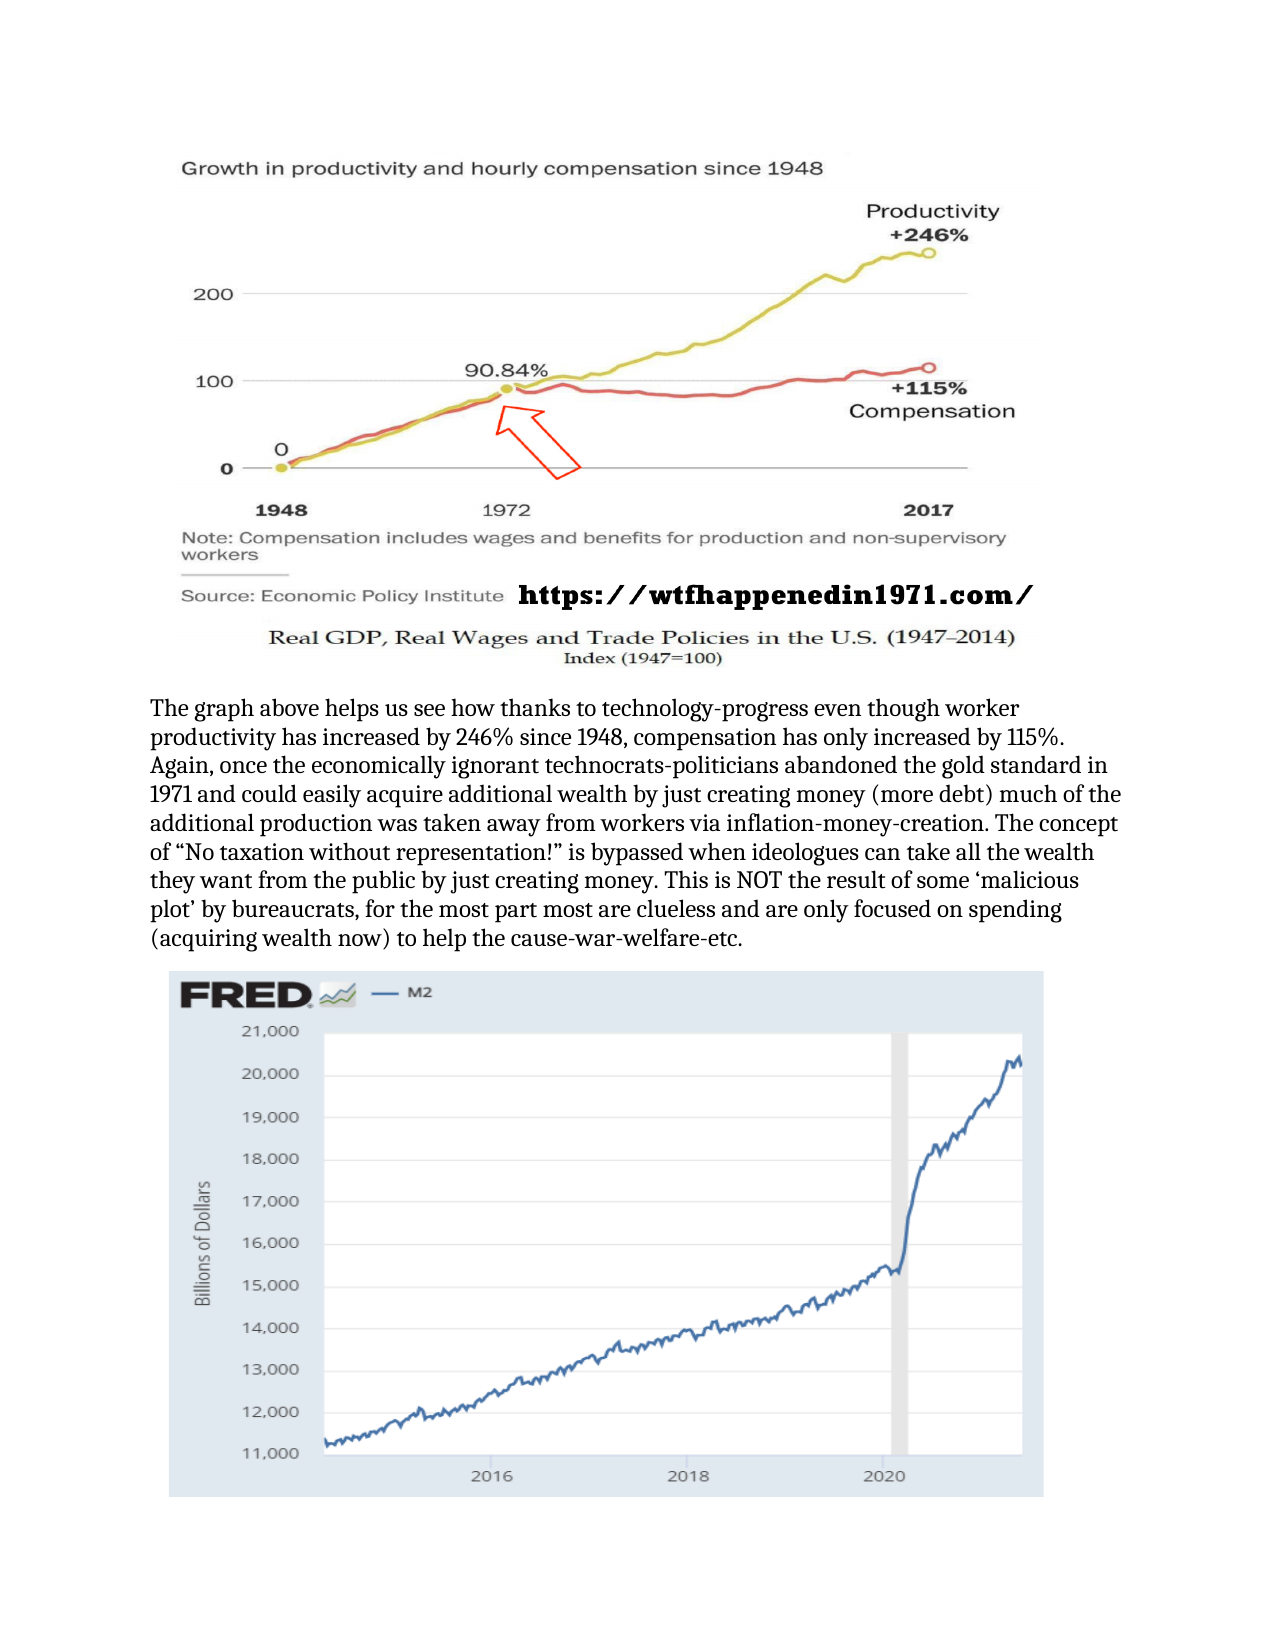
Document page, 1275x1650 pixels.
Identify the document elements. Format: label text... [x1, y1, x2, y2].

text The graph above helps us see how thanks to technology-progress even though worker productivity has increased by 246% since 1948, compensation has only increased by 115%. Again, once the economically ignorant technocrats-politicians abandoned the gold standard in 1971 and could easily acquire additional wealth by just creating money (more debt) much of the additional production was taken away from workers via inflation-money-creation. The concept of “No taxation without representation!” is bypassed when ideologues can take all the wealth they want from the public by just creating money. This is NOT the result of some ‘malicious plot’ by bureaucrats, for the most part most are clueless and are only focused on spending (acquiring wealth now) to help the cause-war-welfare-etc. [150, 694, 1125, 952]
picture [168, 971, 1044, 1497]
picture [168, 150, 1044, 675]
